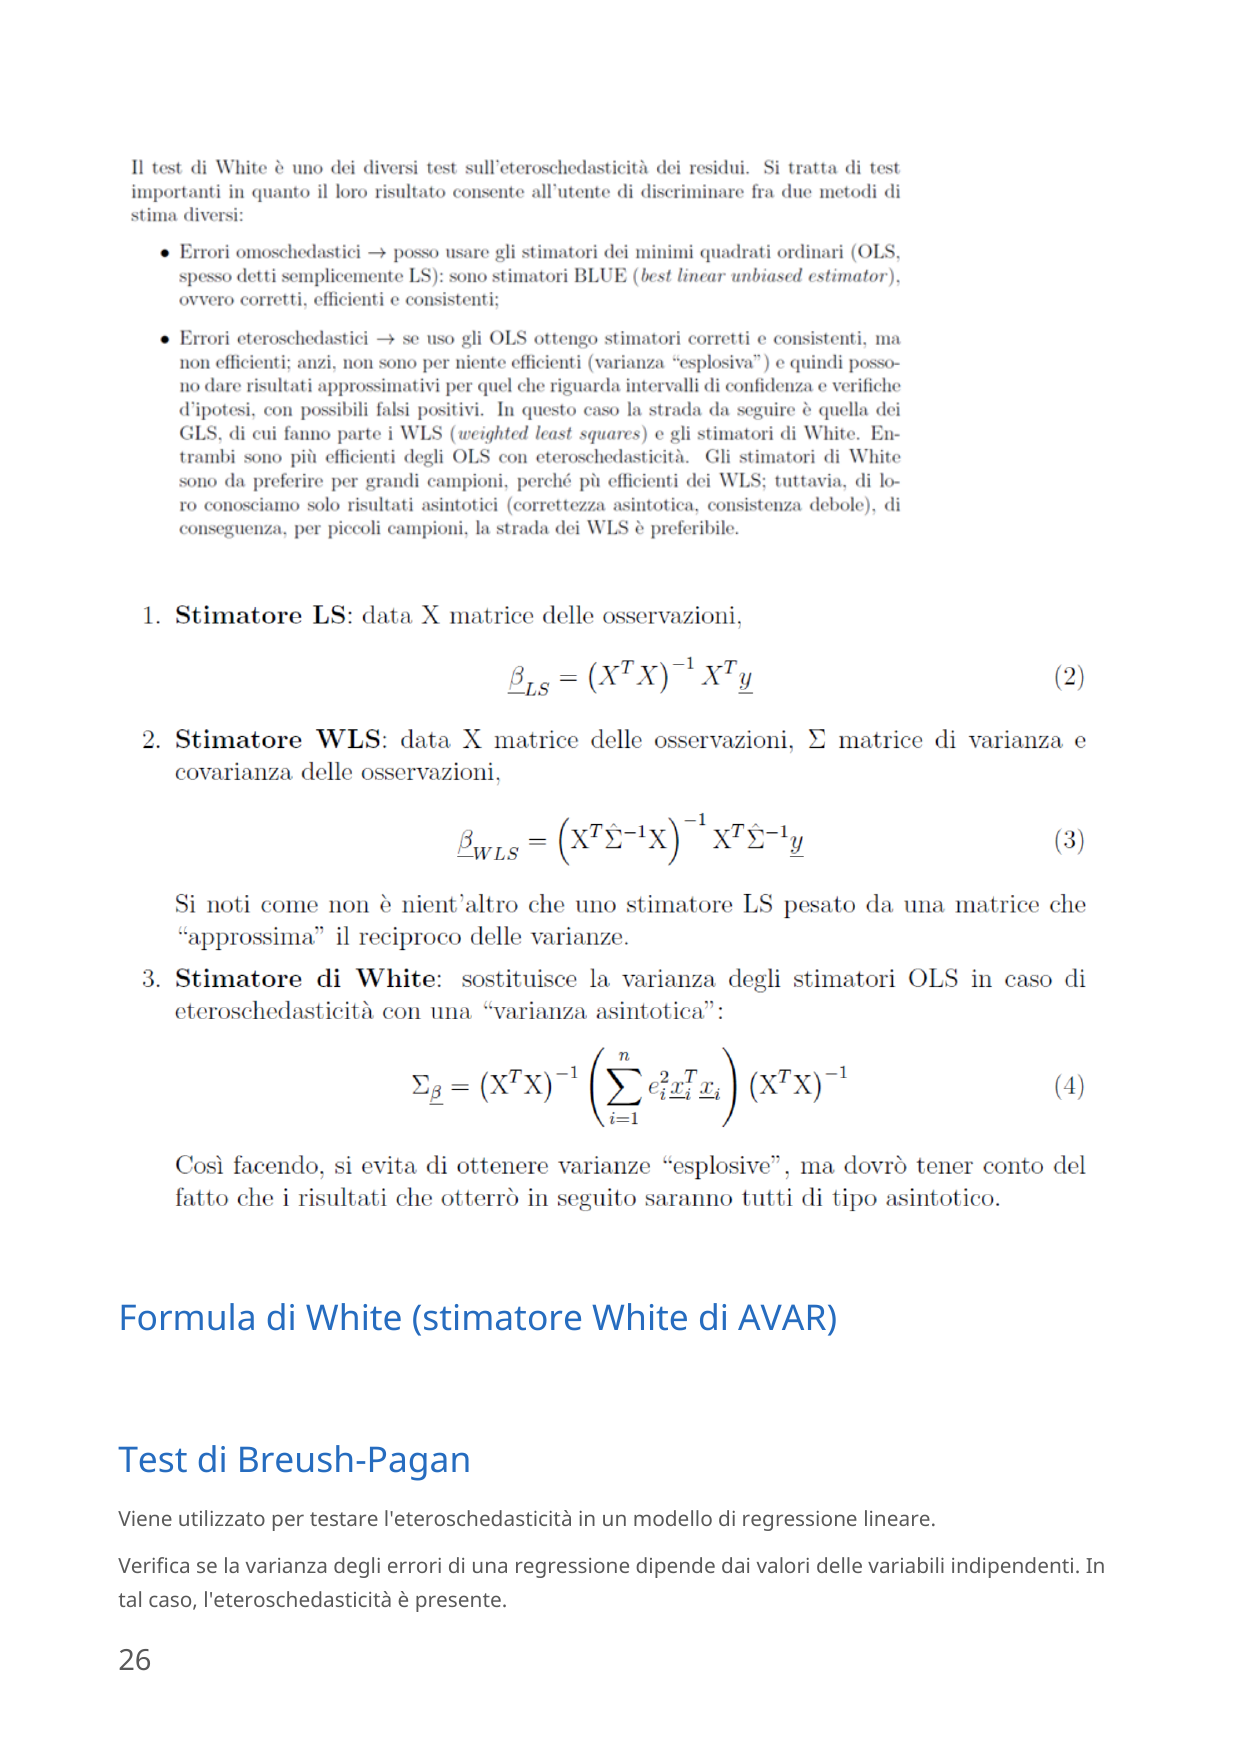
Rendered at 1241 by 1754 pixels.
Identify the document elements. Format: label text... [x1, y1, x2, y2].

picture [118, 584, 1119, 1247]
text Viene utilizzato per testare l'eteroschedasticità in un modello di regressione lineare. [118, 1504, 1122, 1533]
subtitle Formula di White (stimatore White di AVAR) [118, 1292, 1122, 1341]
picture [118, 147, 925, 568]
subtitle Test di Breush-Pagan [118, 1434, 1122, 1482]
text Verifica se la varianza degli errori di una regressione dipende dai valori delle variabili indipendenti. In tal caso, l'eteroschedasticità è presente. [118, 1551, 1122, 1614]
